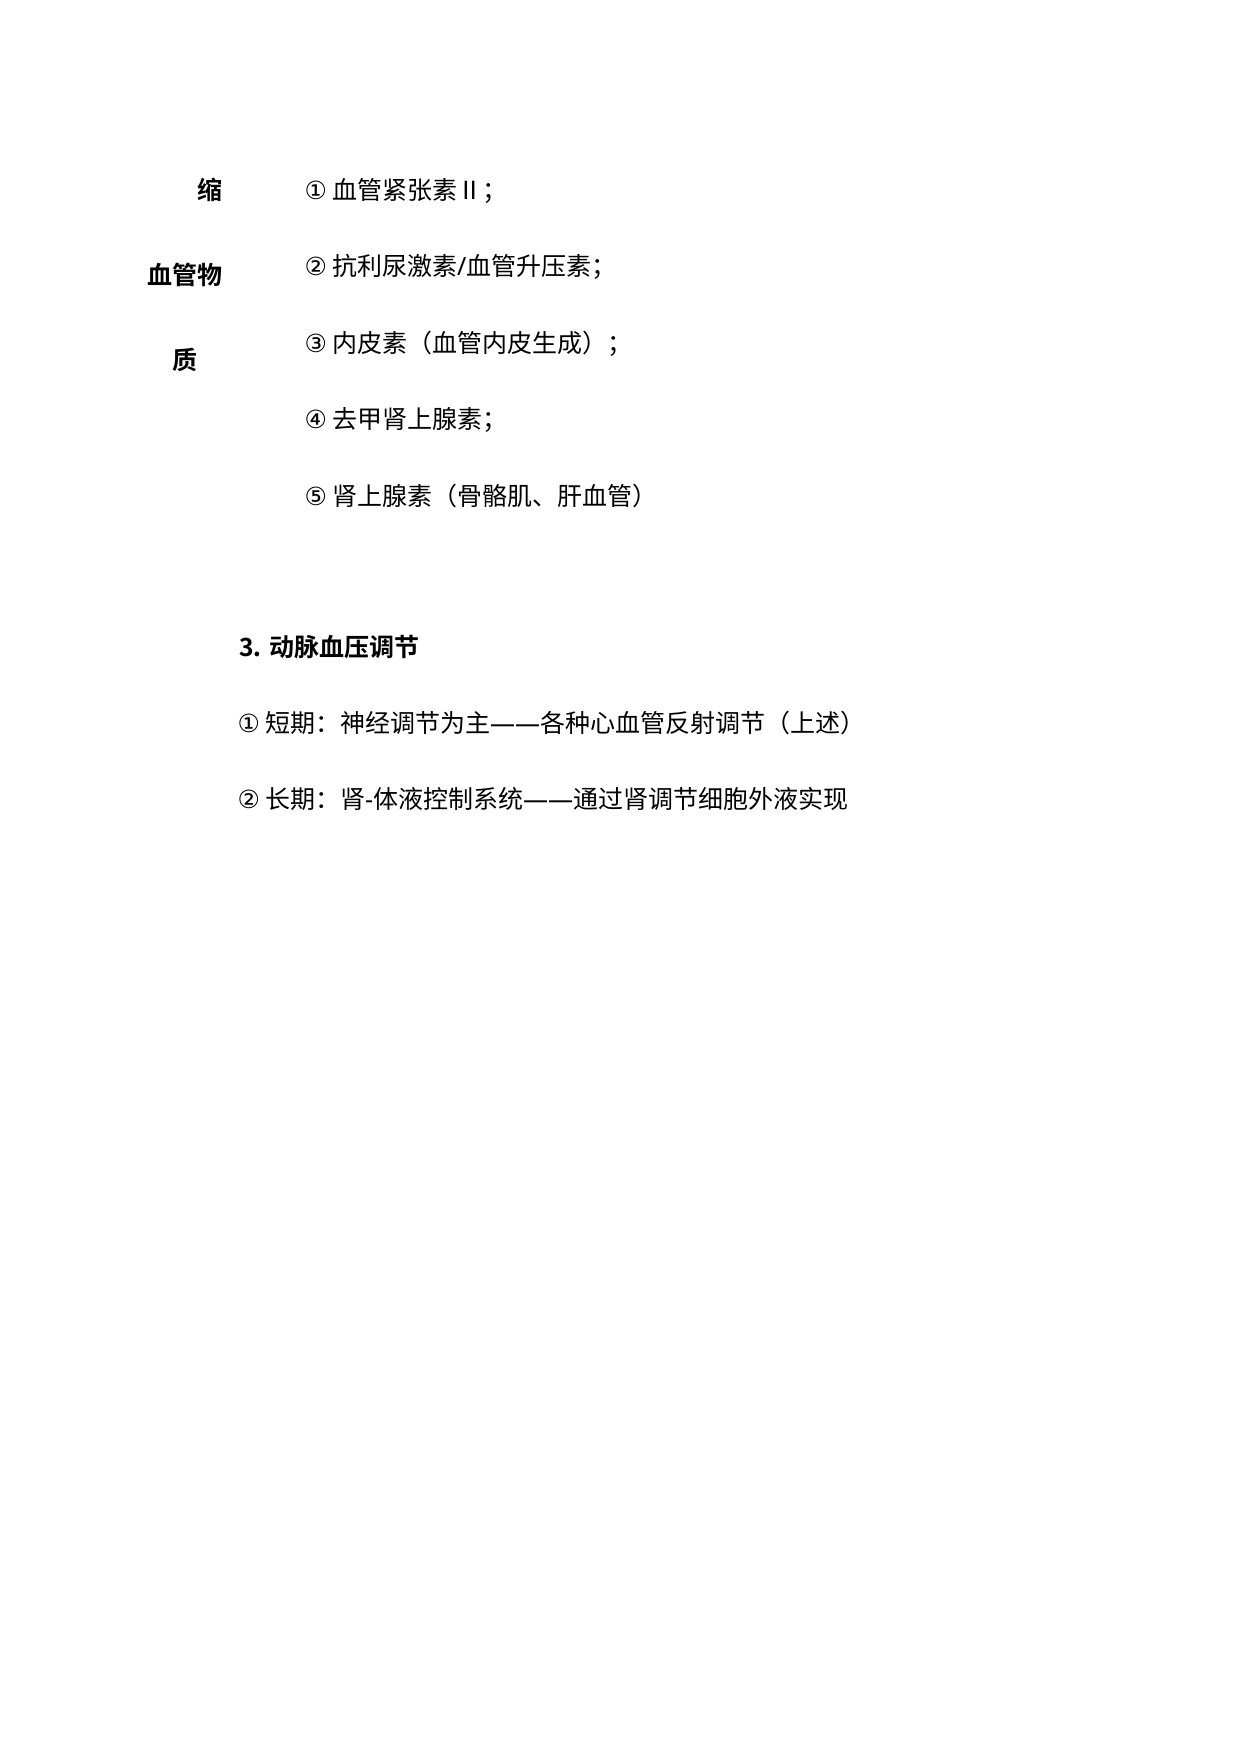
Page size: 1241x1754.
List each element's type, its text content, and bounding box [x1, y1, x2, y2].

text ②长期：肾-体液控制系统——通过肾调节细胞外液实现 [187, 765, 1053, 833]
table_cell ①血管紧张素Ⅱ； ②抗利尿激素/血管升压素； ③内皮素（血管内皮生成）； ④去甲肾上腺素； ⑤肾上腺素（骨骼肌、肝血管） [243, 156, 1114, 536]
table_cell 缩血管物质 [126, 156, 243, 536]
text ①短期：神经调节为主——各种心血管反射调节（上述） [187, 689, 1053, 757]
text ⒊ 动脉血压调节 [187, 613, 1053, 681]
